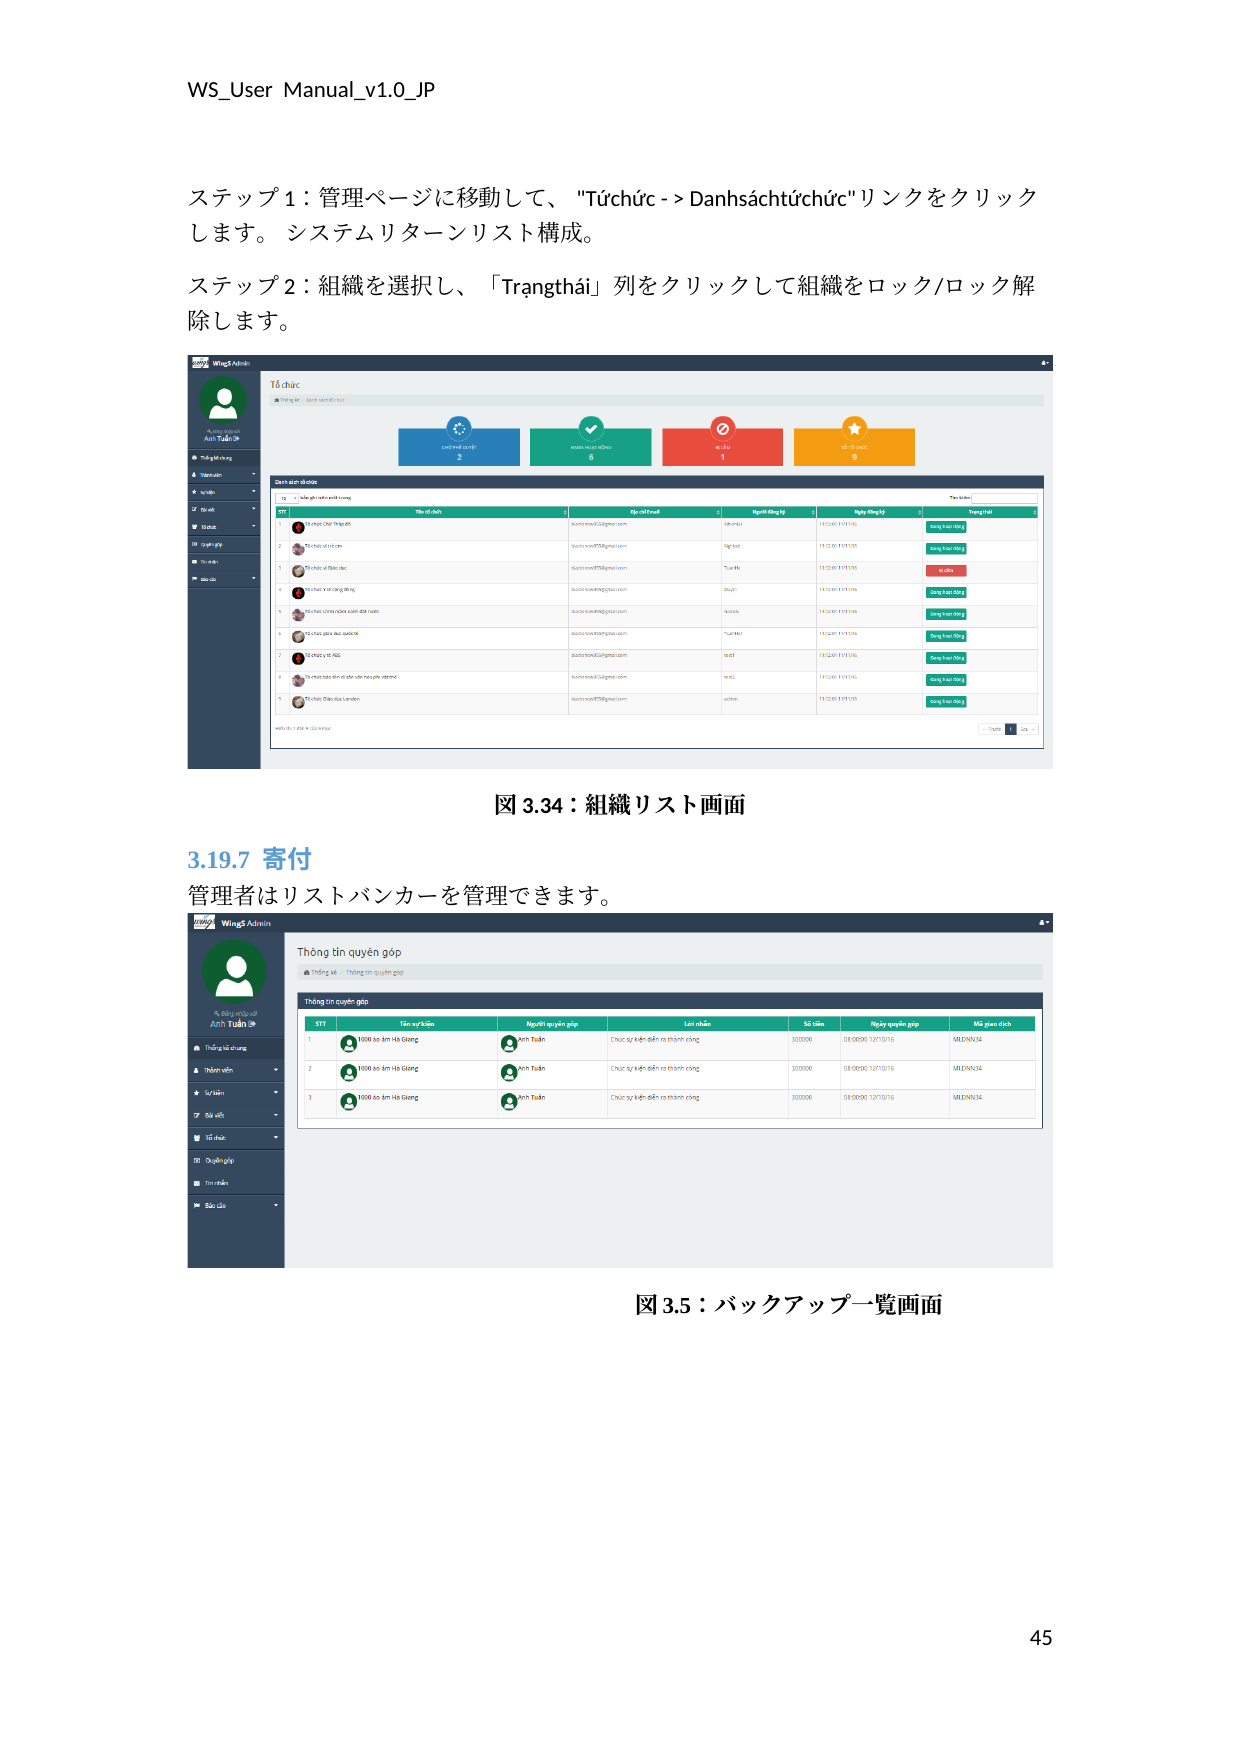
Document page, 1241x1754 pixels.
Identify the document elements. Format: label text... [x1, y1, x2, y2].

text ステップ2：組織を選択し、「Trạngthái」列をクリックして組織をロック/ロック解除します。 [187, 268, 1053, 336]
text 図3.34：組織リスト画面 [187, 787, 1053, 820]
text ステップ1：管理ページに移動して、 "Tứchức - > Danhsáchtứchức"リンクをクリックします。 システムリターンリスト構成。 [187, 180, 1053, 248]
picture [187, 355, 1053, 769]
picture [187, 913, 1053, 1268]
list 図3.5：バックアップ一覧画面 [525, 1287, 1053, 1320]
text 管理者はリストバンカーを管理できます。 [187, 878, 1053, 913]
subtitle 寄付 [187, 839, 1053, 876]
